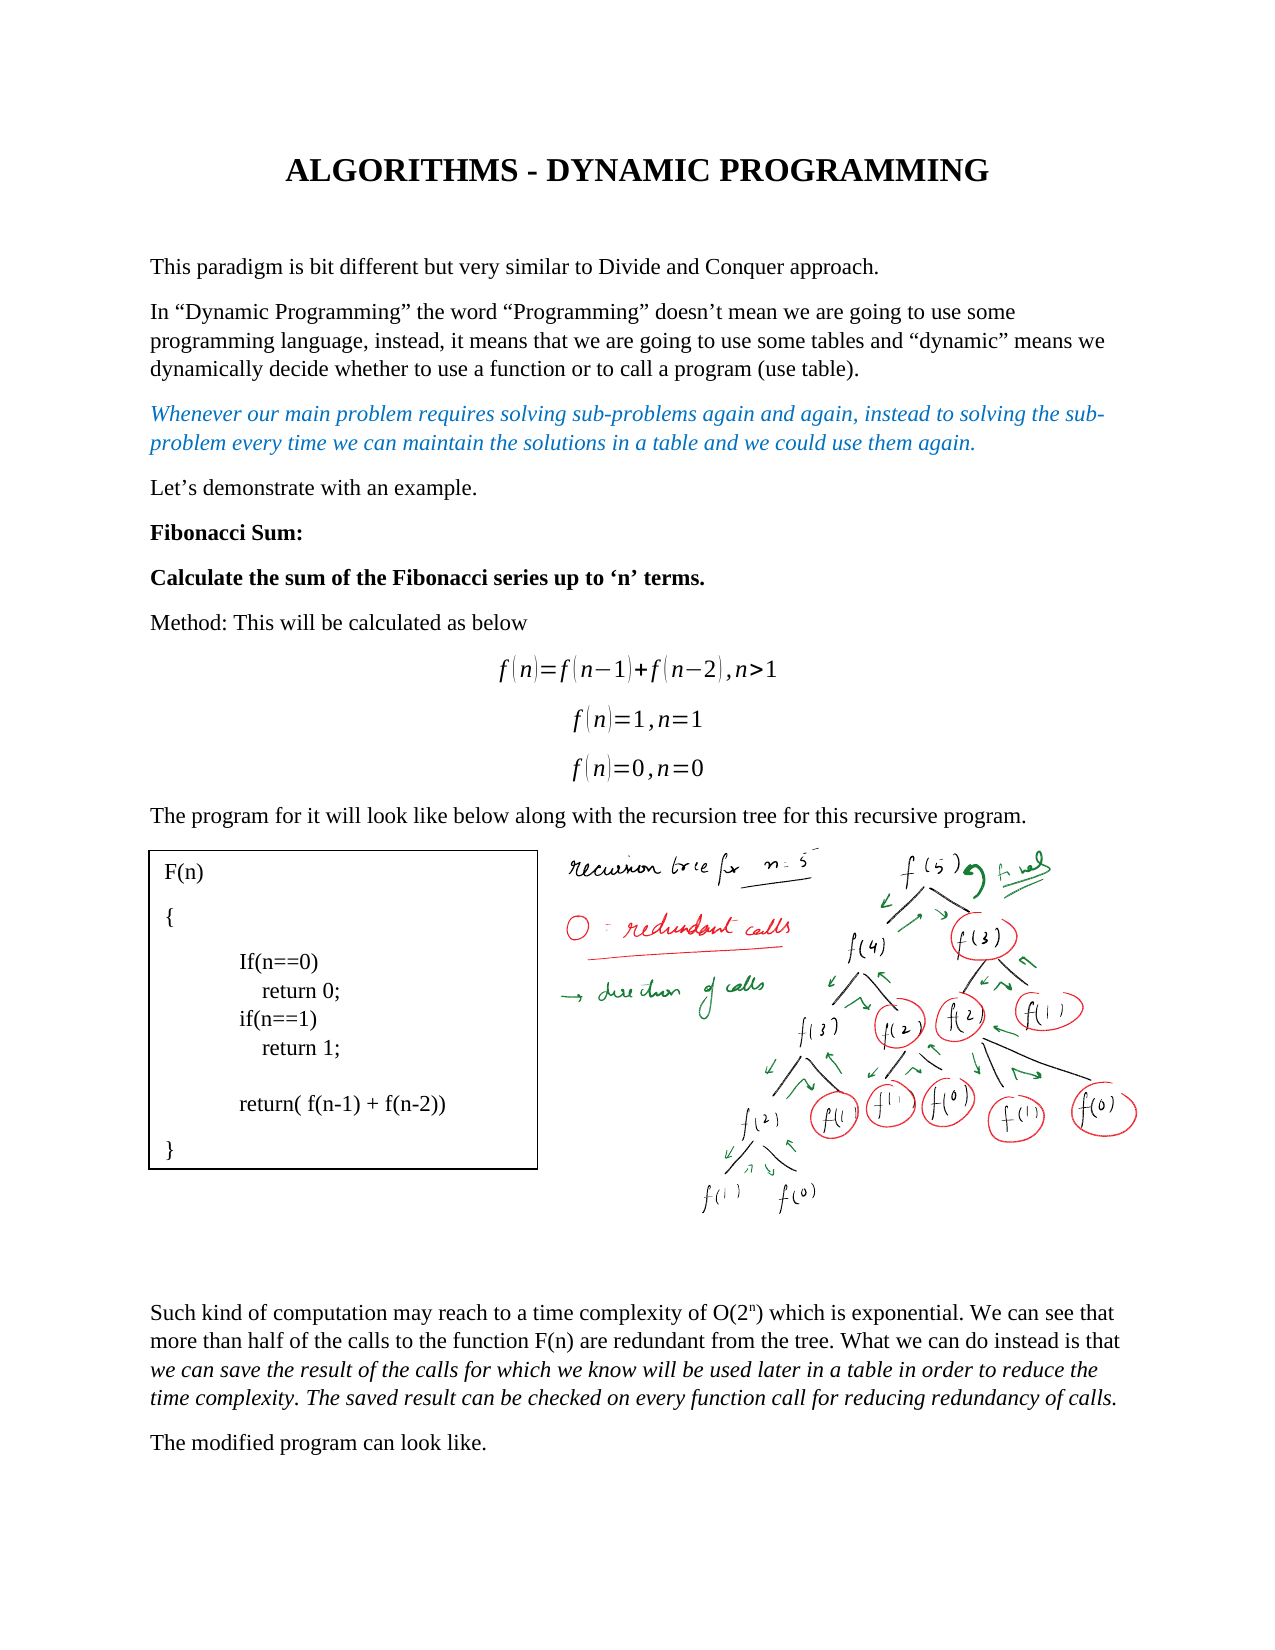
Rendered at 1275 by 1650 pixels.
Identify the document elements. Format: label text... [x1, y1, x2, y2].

text Let’s demonstrate with an example. [150, 474, 1125, 500]
text Whenever our main problem requires solving sub-problems again and again, instead to solving the sub-problem every time we can maintain the solutions in a table and we could use them again. [150, 400, 1125, 455]
text Such kind of computation may reach to a time complexity of O(2n) which is exponential. We can see that more than half of the calls to the function F(n) are redundant from the tree. What we can do instead is that we can save the result of the calls for which we know will be used later in a table in order to reduce the time complexity. The saved result can be checked on every function call for reducing redundancy of calls. [150, 1299, 1125, 1410]
text This paradigm is bit different but very similar to Divide and Conquer approach. [150, 253, 1125, 279]
text Fibonacci Sum: [150, 519, 1125, 545]
text Method: This will be calculated as below [150, 609, 1125, 635]
text Calculate the sum of the Fibonacci series up to ‘n’ terms. [150, 564, 1125, 590]
text The modified program can look like. [150, 1429, 1125, 1456]
text ALGORITHMS - DYNAMIC PROGRAMMING [150, 150, 1125, 188]
text In “Dynamic Programming” the word “Programming” doesn’t mean we are going to use some programming language, instead, it means that we are going to use some tables and “dynamic” means we dynamically decide whether to use a function or to call a program (use table). [150, 298, 1125, 381]
text The program for it will look like below along with the recursion tree for this recursive program. [150, 803, 1125, 829]
